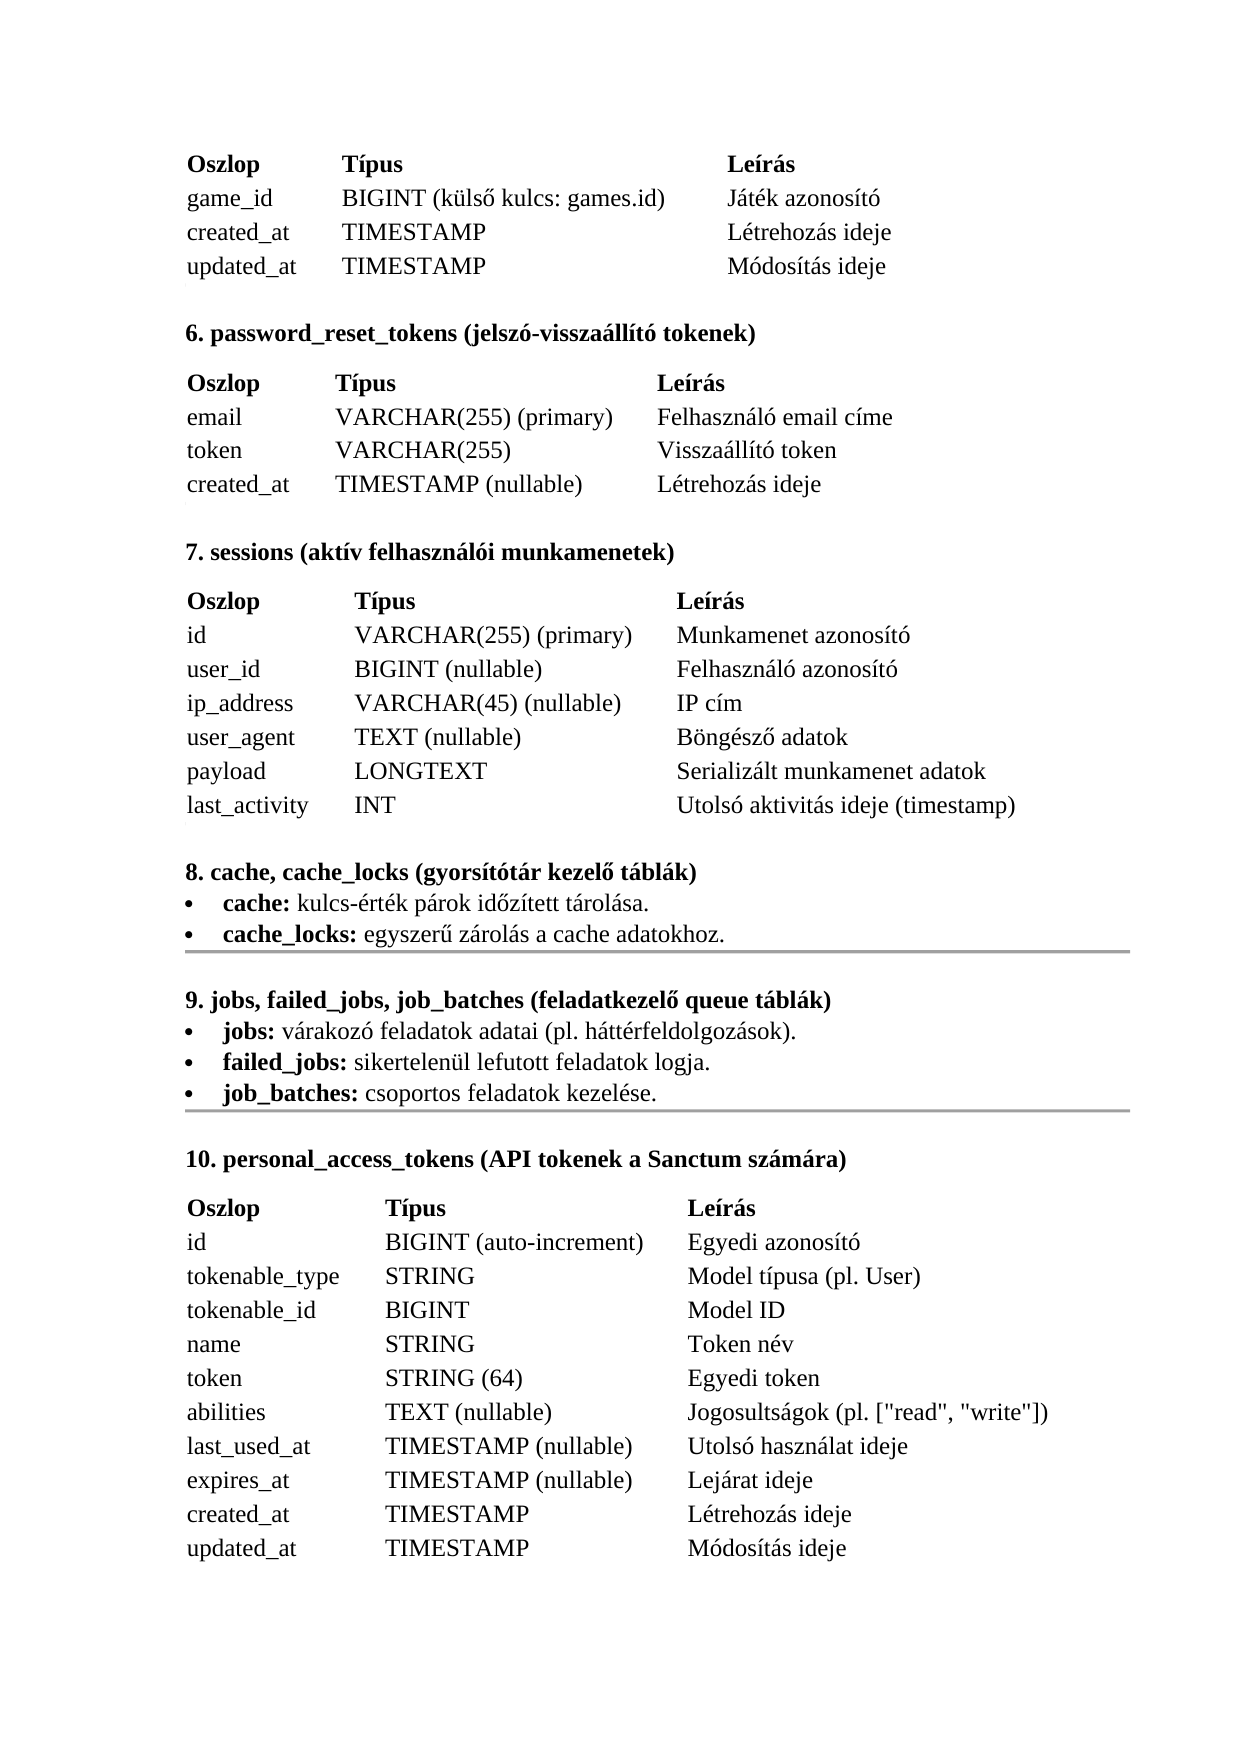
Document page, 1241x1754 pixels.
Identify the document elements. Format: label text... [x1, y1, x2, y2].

table_cell TEXT (nullable) [346, 1396, 648, 1429]
table_cell Serializált munkamenet adatok [638, 754, 1022, 788]
list 6. password_reset_tokens (jelszó-visszaállító tokenek) [185, 318, 1093, 347]
table_cell BIGINT (külső kulcs: games.id) [303, 182, 688, 216]
table_cell Játék azonosító [688, 182, 928, 216]
table_cell created_at [148, 1498, 346, 1531]
list 7. sessions (aktív felhasználói munkamenetek) [185, 537, 1093, 566]
table_cell Token név [648, 1328, 1055, 1362]
list jobs: várakozó feladatok adatai (pl. háttérfeldolgozások). [185, 1016, 1093, 1045]
table_header Típus [296, 366, 618, 400]
table_cell user_id [148, 653, 315, 686]
list cache_locks: egyszerű zárolás a cache adatokhoz. [185, 919, 1093, 948]
table_cell expires_at [148, 1464, 346, 1497]
list 9. jobs, failed_jobs, job_batches (feladatkezelő queue táblák) [185, 985, 1093, 1014]
list 10. personal_access_tokens (API tokenek a Sanctum számára) [185, 1144, 1093, 1173]
list failed_jobs: sikertelenül lefutott feladatok logja. [185, 1047, 1093, 1076]
table_cell Model típusa (pl. User) [648, 1260, 1055, 1294]
table_cell STRING (64) [346, 1362, 648, 1396]
table_cell tokenable_id [148, 1294, 346, 1328]
table_cell user_agent [148, 720, 315, 754]
table_cell updated_at [148, 250, 303, 283]
table_cell Létrehozás ideje [648, 1498, 1055, 1531]
table_cell VARCHAR(255) [296, 434, 618, 468]
table_cell Lejárat ideje [648, 1464, 1055, 1497]
table_header Oszlop [148, 148, 303, 182]
table_cell Felhasználó azonosító [638, 653, 1022, 686]
table_header Típus [303, 148, 688, 182]
table_cell VARCHAR(255) (primary) [315, 619, 637, 652]
table_cell TIMESTAMP (nullable) [296, 468, 618, 502]
table_cell token [148, 1362, 346, 1396]
table_header Típus [315, 585, 637, 618]
table_header Oszlop [148, 366, 296, 400]
table_cell payload [148, 754, 315, 788]
table_cell TIMESTAMP [346, 1498, 648, 1531]
table_cell TIMESTAMP (nullable) [346, 1430, 648, 1463]
table_cell BIGINT [346, 1294, 648, 1328]
table_cell abilities [148, 1396, 346, 1429]
table_cell Módosítás ideje [688, 250, 928, 283]
table_cell Böngésző adatok [638, 720, 1022, 754]
table_cell TEXT (nullable) [315, 720, 637, 754]
table_cell TIMESTAMP [346, 1531, 648, 1565]
table_cell email [148, 400, 296, 434]
table_cell STRING [346, 1260, 648, 1294]
table_cell created_at [148, 468, 296, 502]
table_cell Létrehozás ideje [618, 468, 899, 502]
table_cell Utolsó használat ideje [648, 1430, 1055, 1463]
table_cell game_id [148, 182, 303, 216]
table_cell Létrehozás ideje [688, 216, 928, 249]
table_cell TIMESTAMP (nullable) [346, 1464, 648, 1497]
table_cell Módosítás ideje [648, 1531, 1055, 1565]
table_header Oszlop [148, 1192, 346, 1226]
table_cell id [148, 1226, 346, 1260]
table_cell Jogosultságok (pl. ["read", "write"]) [648, 1396, 1055, 1429]
table_cell VARCHAR(45) (nullable) [315, 686, 637, 720]
table_cell TIMESTAMP [303, 216, 688, 249]
table_cell created_at [148, 216, 303, 249]
list cache: kulcs-érték párok időzített tárolása. [185, 888, 1093, 917]
table_cell tokenable_type [148, 1260, 346, 1294]
table_cell Egyedi azonosító [648, 1226, 1055, 1260]
list job_batches: csoportos feladatok kezelése. [185, 1078, 1093, 1107]
table_cell updated_at [148, 1531, 346, 1565]
table_cell VARCHAR(255) (primary) [296, 400, 618, 434]
table_cell Egyedi token [648, 1362, 1055, 1396]
table_cell BIGINT (nullable) [315, 653, 637, 686]
table_cell last_used_at [148, 1430, 346, 1463]
table_cell STRING [346, 1328, 648, 1362]
table_cell last_activity [148, 788, 315, 822]
table_cell name [148, 1328, 346, 1362]
table_cell ip_address [148, 686, 315, 720]
table_cell Model ID [648, 1294, 1055, 1328]
table_cell IP cím [638, 686, 1022, 720]
table_cell Munkamenet azonosító [638, 619, 1022, 652]
table_cell id [148, 619, 315, 652]
table_cell INT [315, 788, 637, 822]
table_cell Visszaállító token [618, 434, 899, 468]
table_header Típus [346, 1192, 648, 1226]
table_cell LONGTEXT [315, 754, 637, 788]
table_cell BIGINT (auto-increment) [346, 1226, 648, 1260]
table_header Leírás [688, 148, 928, 182]
list 8. cache, cache_locks (gyorsítótár kezelő táblák) [185, 857, 1093, 886]
table_header Leírás [648, 1192, 1055, 1226]
table_cell Felhasználó email címe [618, 400, 899, 434]
table_header Leírás [638, 585, 1022, 618]
table_cell token [148, 434, 296, 468]
table_header Leírás [618, 366, 899, 400]
table_cell Utolsó aktivitás ideje (timestamp) [638, 788, 1022, 822]
table_header Oszlop [148, 585, 315, 618]
table_cell TIMESTAMP [303, 250, 688, 283]
